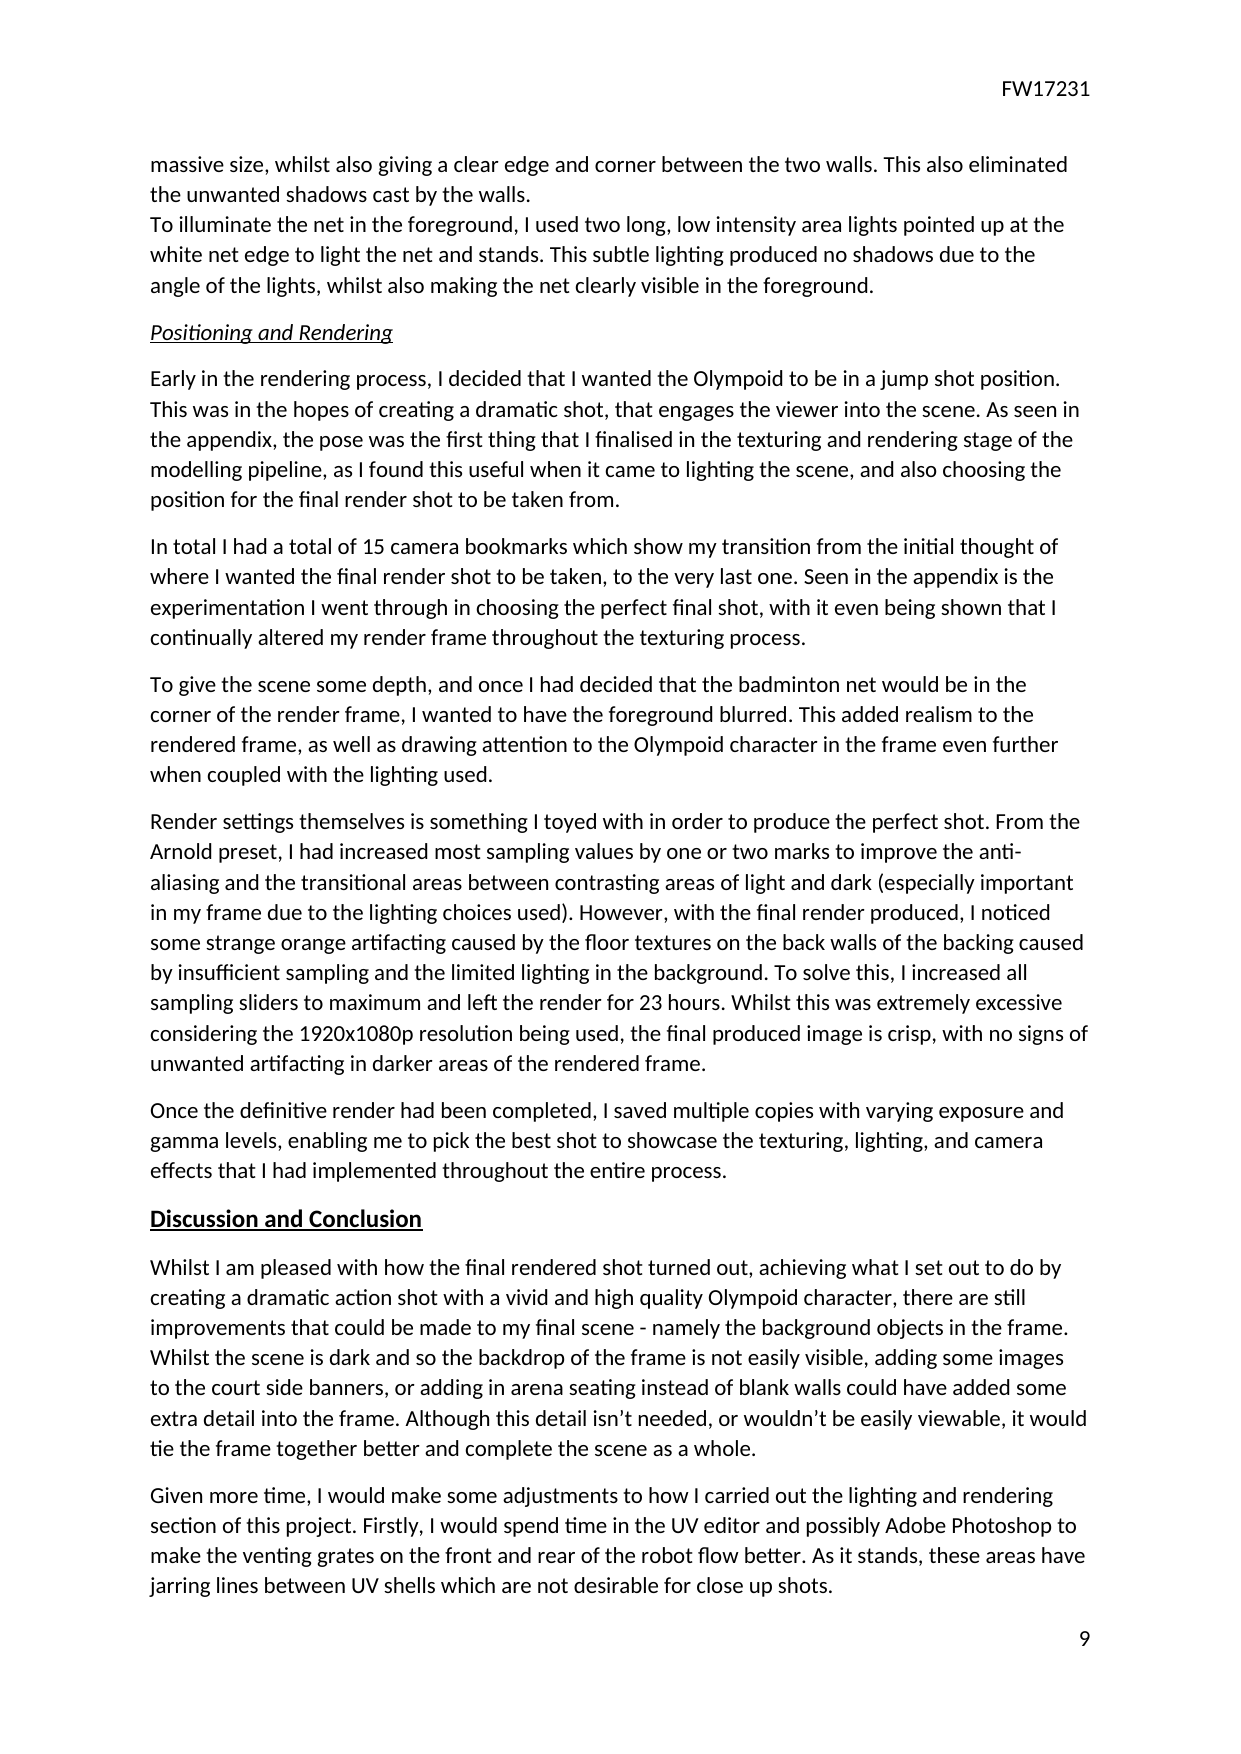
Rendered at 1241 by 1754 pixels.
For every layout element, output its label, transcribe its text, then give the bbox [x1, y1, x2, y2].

text Whilst I am pleased with how the final rendered shot turned out, achieving what I set out to do by creating a dramatic action shot with a vivid and high quality Olympoid character, there are still improvements that could be made to my final scene - namely the background objects in the frame. Whilst the scene is dark and so the backdrop of the frame is not easily visible, adding some images to the court side banners, or adding in arena seating instead of blank walls could have added some extra detail into the frame. Although this detail isn’t needed, or wouldn’t be easily viewable, it would tie the frame together better and complete the scene as a whole. [150, 1253, 1090, 1462]
text Discussion and Conclusion [150, 1203, 1090, 1234]
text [150, 1481, 1090, 1599]
text Render settings themselves is something I toyed with in order to produce the perfect shot. From the Arnold preset, I had increased most sampling values by one or two marks to improve the anti-aliasing and the transitional areas between contrasting areas of light and dark (especially important in my frame due to the lighting choices used). However, with the final render produced, I noticed some strange orange artifacting caused by the floor textures on the back walls of the backing caused by insufficient sampling and the limited lighting in the background. To solve this, I increased all sampling sliders to maximum and left the render for 23 hours. Whilst this was extremely excessive considering the 1920x1080p resolution being used, the final produced image is crisp, with no signs of unwanted artifacting in darker areas of the rendered frame. [150, 807, 1090, 1077]
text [150, 150, 1090, 299]
text In total I had a total of 15 camera bookmarks which show my transition from the initial thought of where I wanted the final render shot to be taken, to the very last one. Seen in the appendix is the experimentation I went through in choosing the perfect final shot, with it even being shown that I continually altered my render frame throughout the texturing process. [150, 532, 1090, 651]
text Positioning and Rendering [150, 318, 1090, 346]
text Once the definitive render had been completed, I saved multiple copies with varying exposure and gamma levels, enabling me to pick the best shot to showcase the texturing, lighting, and camera effects that I had implemented throughout the entire process. [150, 1096, 1090, 1184]
text To give the scene some depth, and once I had decided that the badminton net would be in the corner of the render frame, I wanted to have the foreground blurred. This added realism to the rendered frame, as well as drawing attention to the Olympoid character in the frame even further when coupled with the lighting used. [150, 670, 1090, 788]
text Early in the rendering process, I decided that I wanted the Olympoid to be in a jump shot position. This was in the hopes of creating a dramatic shot, that engages the viewer into the scene. As seen in the appendix, the pose was the first thing that I finalised in the texturing and rendering stage of the modelling pipeline, as I found this useful when it came to lighting the scene, and also choosing the position for the final render shot to be taken from. [150, 364, 1090, 513]
